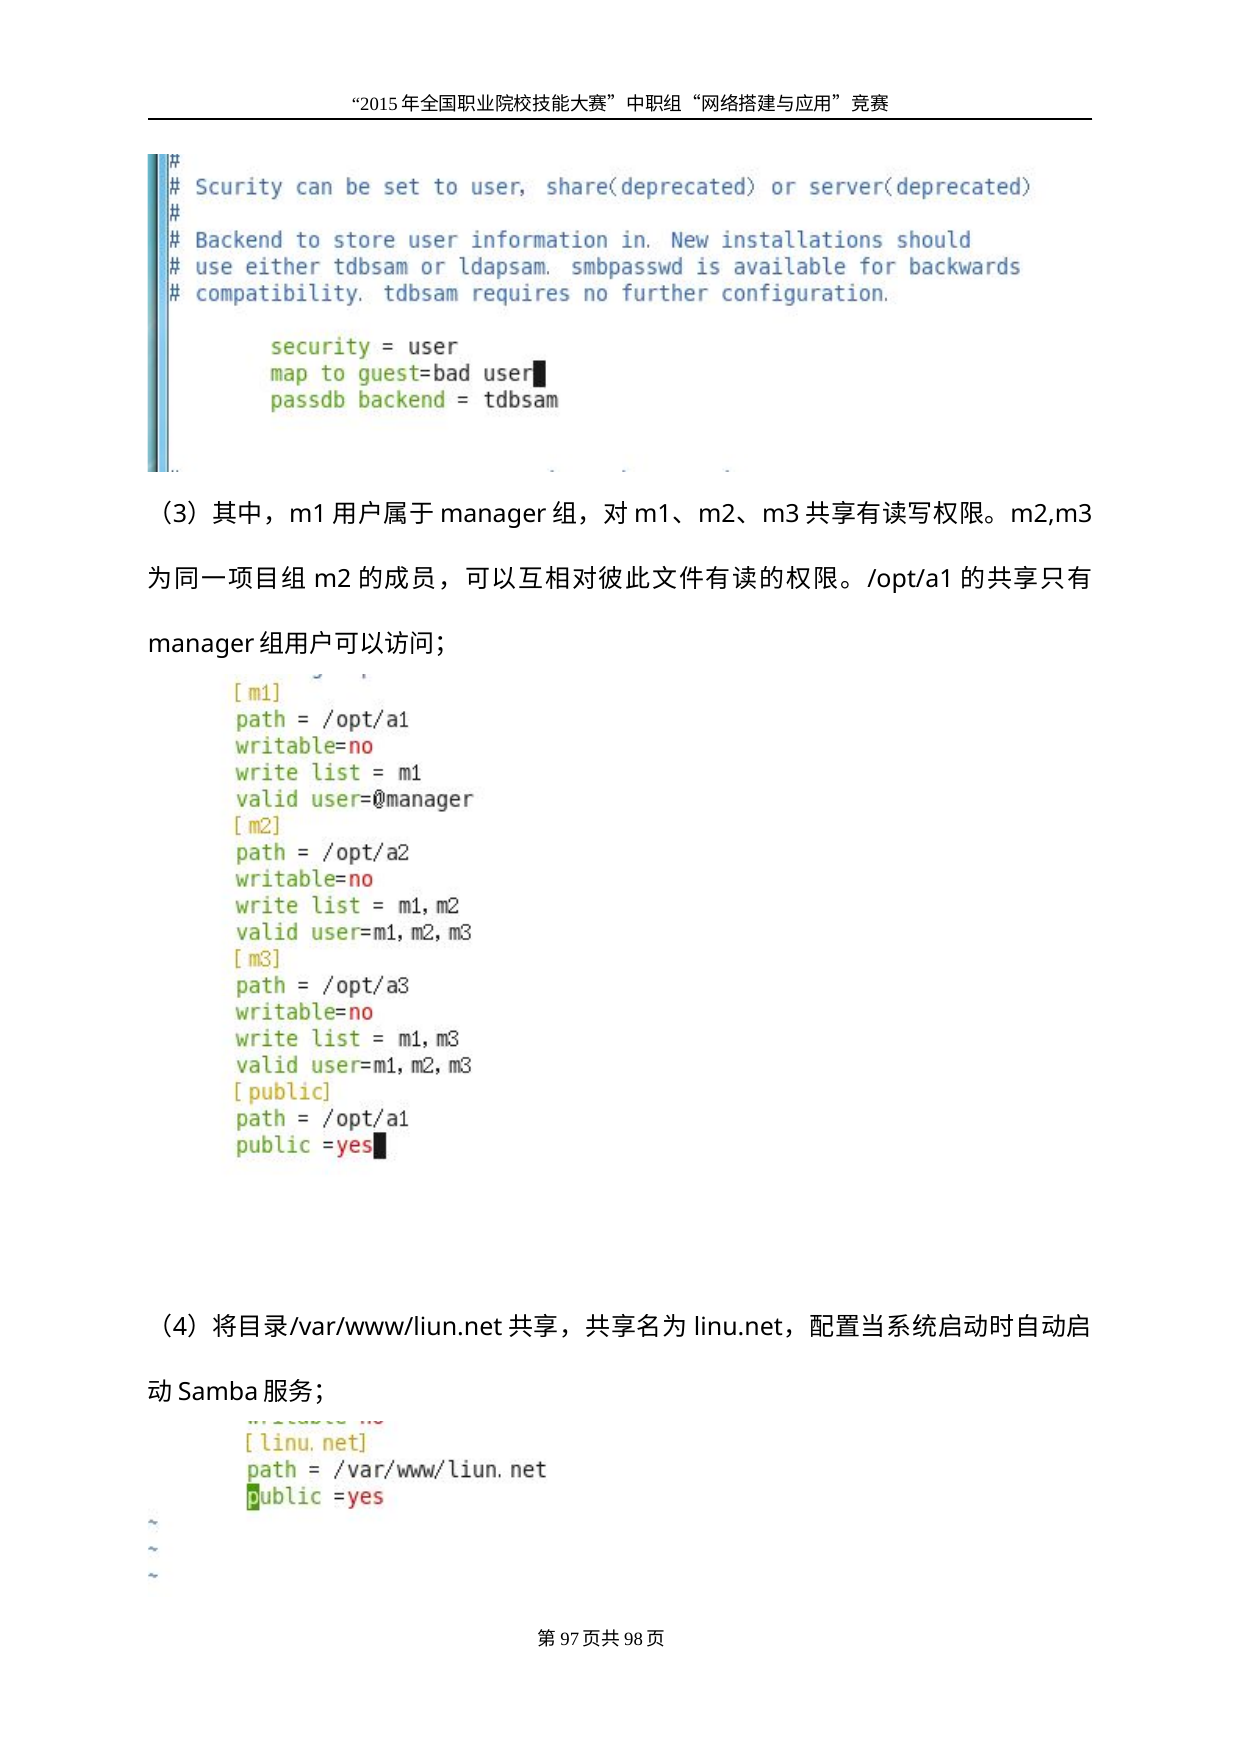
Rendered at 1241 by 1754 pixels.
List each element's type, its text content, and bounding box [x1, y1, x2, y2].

list 将目录/var/www/liun.net共享，共享名为linu.net，配置当系统启动时自动启动Samba服务； [148, 1292, 1092, 1422]
list 其中，m1用户属于manager组，对m1、m2、m3共享有读写权限。m2,m3为同一项目组m2的成员，可以互相对彼此文件有读的权限。/opt/a1的共享只有manager组用户可以访问； [148, 479, 1092, 674]
picture [147, 1421, 881, 1597]
picture [147, 154, 1092, 472]
picture [147, 674, 937, 1286]
